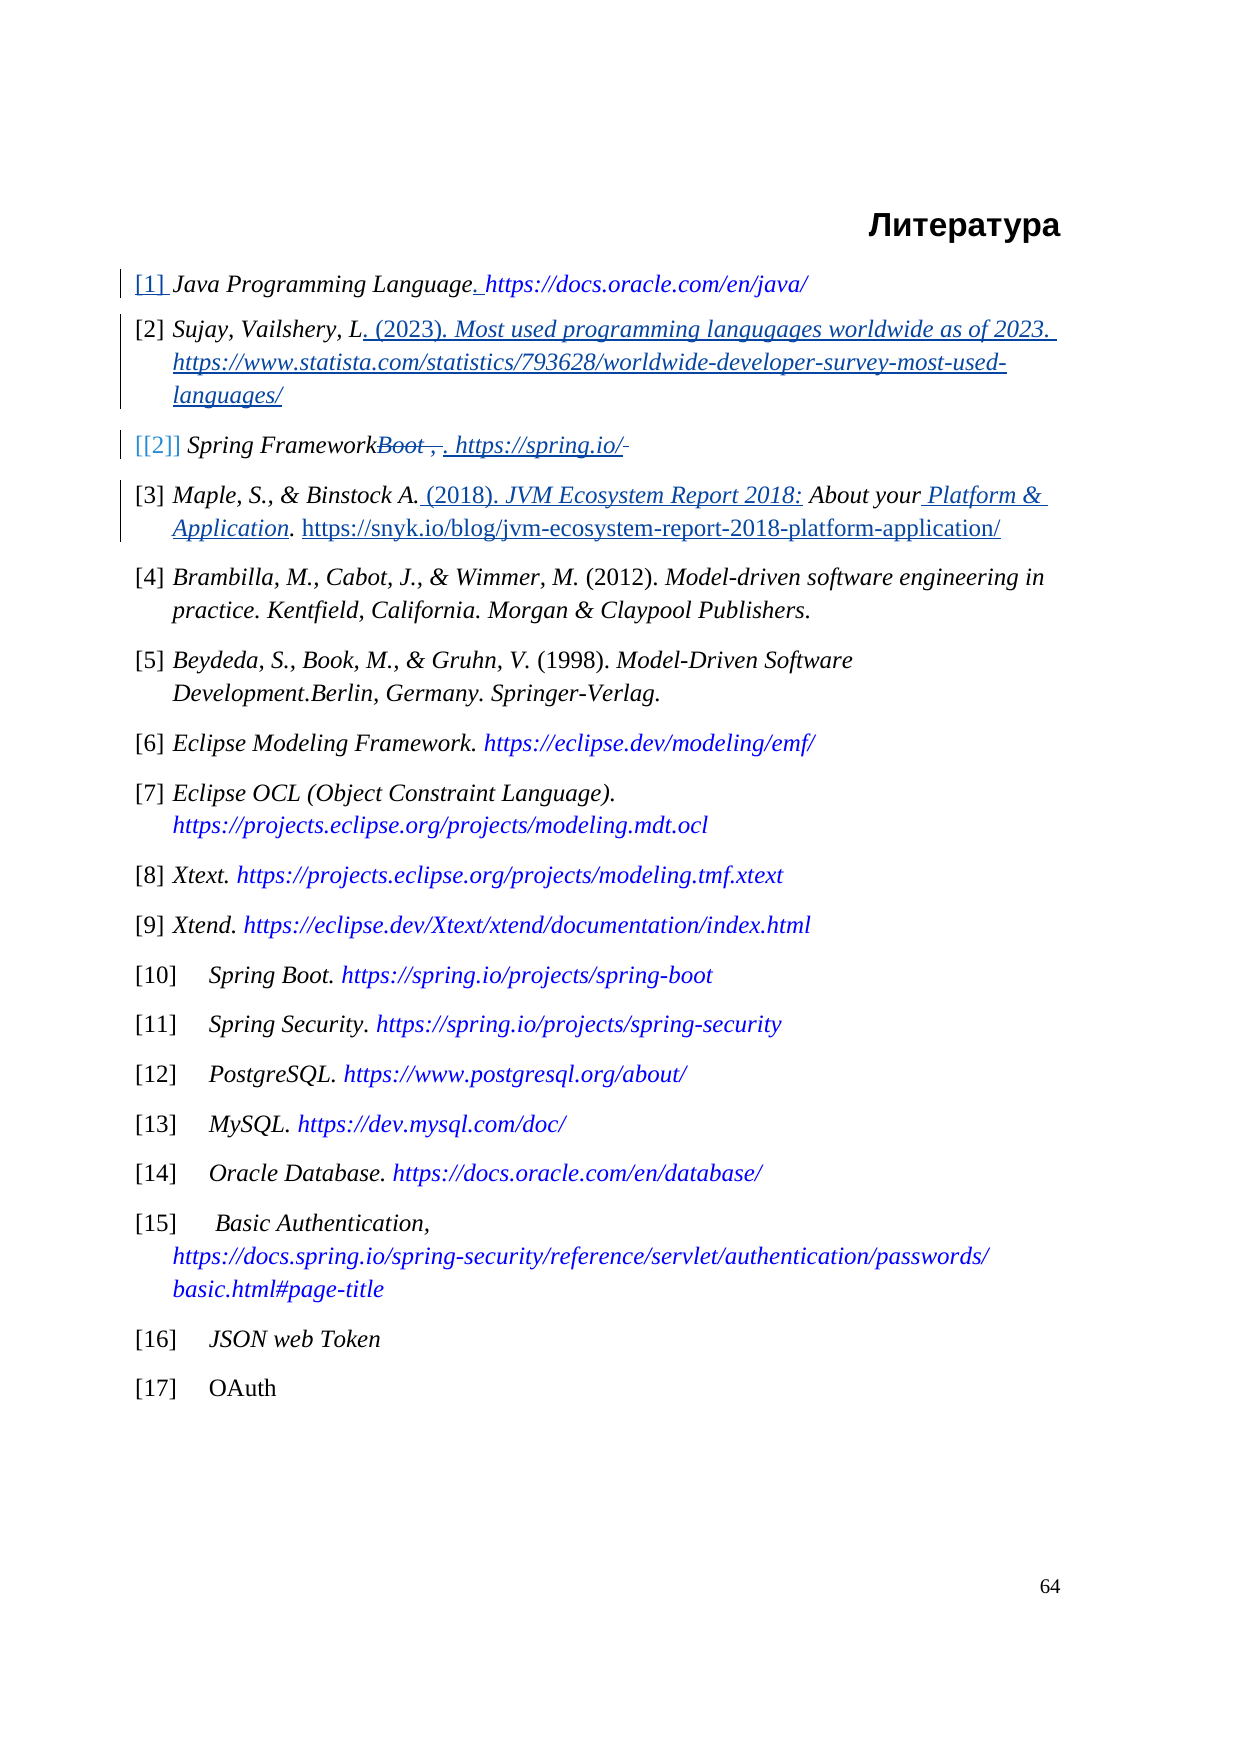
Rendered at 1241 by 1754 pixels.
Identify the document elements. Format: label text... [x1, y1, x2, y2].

list Spring Boot. https://spring.io/projects/spring-boot [135, 960, 1060, 988]
list Xtend. https://eclipse.dev/Xtext/xtend/documentation/index.html [135, 910, 1060, 939]
list OAuth [135, 1373, 1060, 1402]
list Basic Authentication, https://docs.spring.io/spring-security/reference/servlet/authentication/passwords/basic.html#page-title [135, 1208, 1060, 1303]
list Spring Security. https://spring.io/projects/spring-security [135, 1009, 1060, 1038]
list Oracle Database. https://docs.oracle.com/en/database/ [135, 1158, 1060, 1187]
list Beydeda, S., Book, M., & Gruhn, V. (1998). Model-Driven Software Development.Berlin, Germany. Springer-Verlag. [135, 645, 1060, 707]
list Xtext. https://projects.eclipse.org/projects/modeling.tmf.xtext [135, 860, 1060, 889]
list Java Programming Languagehttps://docs.oracle.com/en/java/ [135, 269, 1060, 298]
list Eclipse OCL (Object Constraint Language). https://projects.eclipse.org/projects/modeling.mdt.ocl [135, 778, 1060, 839]
list Spring Framework [135, 430, 1060, 459]
subtitle Литература [135, 206, 1060, 244]
list PostgreSQL. https://www.postgresql.org/about/ [135, 1059, 1060, 1088]
list Maple, S., & Binstock A. About your. [135, 480, 1060, 542]
list Eclipse Modeling Framework. https://eclipse.dev/modeling/emf/ [135, 728, 1060, 757]
list Sujay, Vailshery, L [135, 314, 1060, 409]
list JSON web Token [135, 1324, 1060, 1353]
list Brambilla, M., Cabot, J., & Wimmer, M. (2012). Model-driven software engineering in practice. Kentfield, California. Morgan & Claypool Publishers. [135, 562, 1060, 624]
list MySQL. https://dev.mysql.com/doc/ [135, 1109, 1060, 1137]
